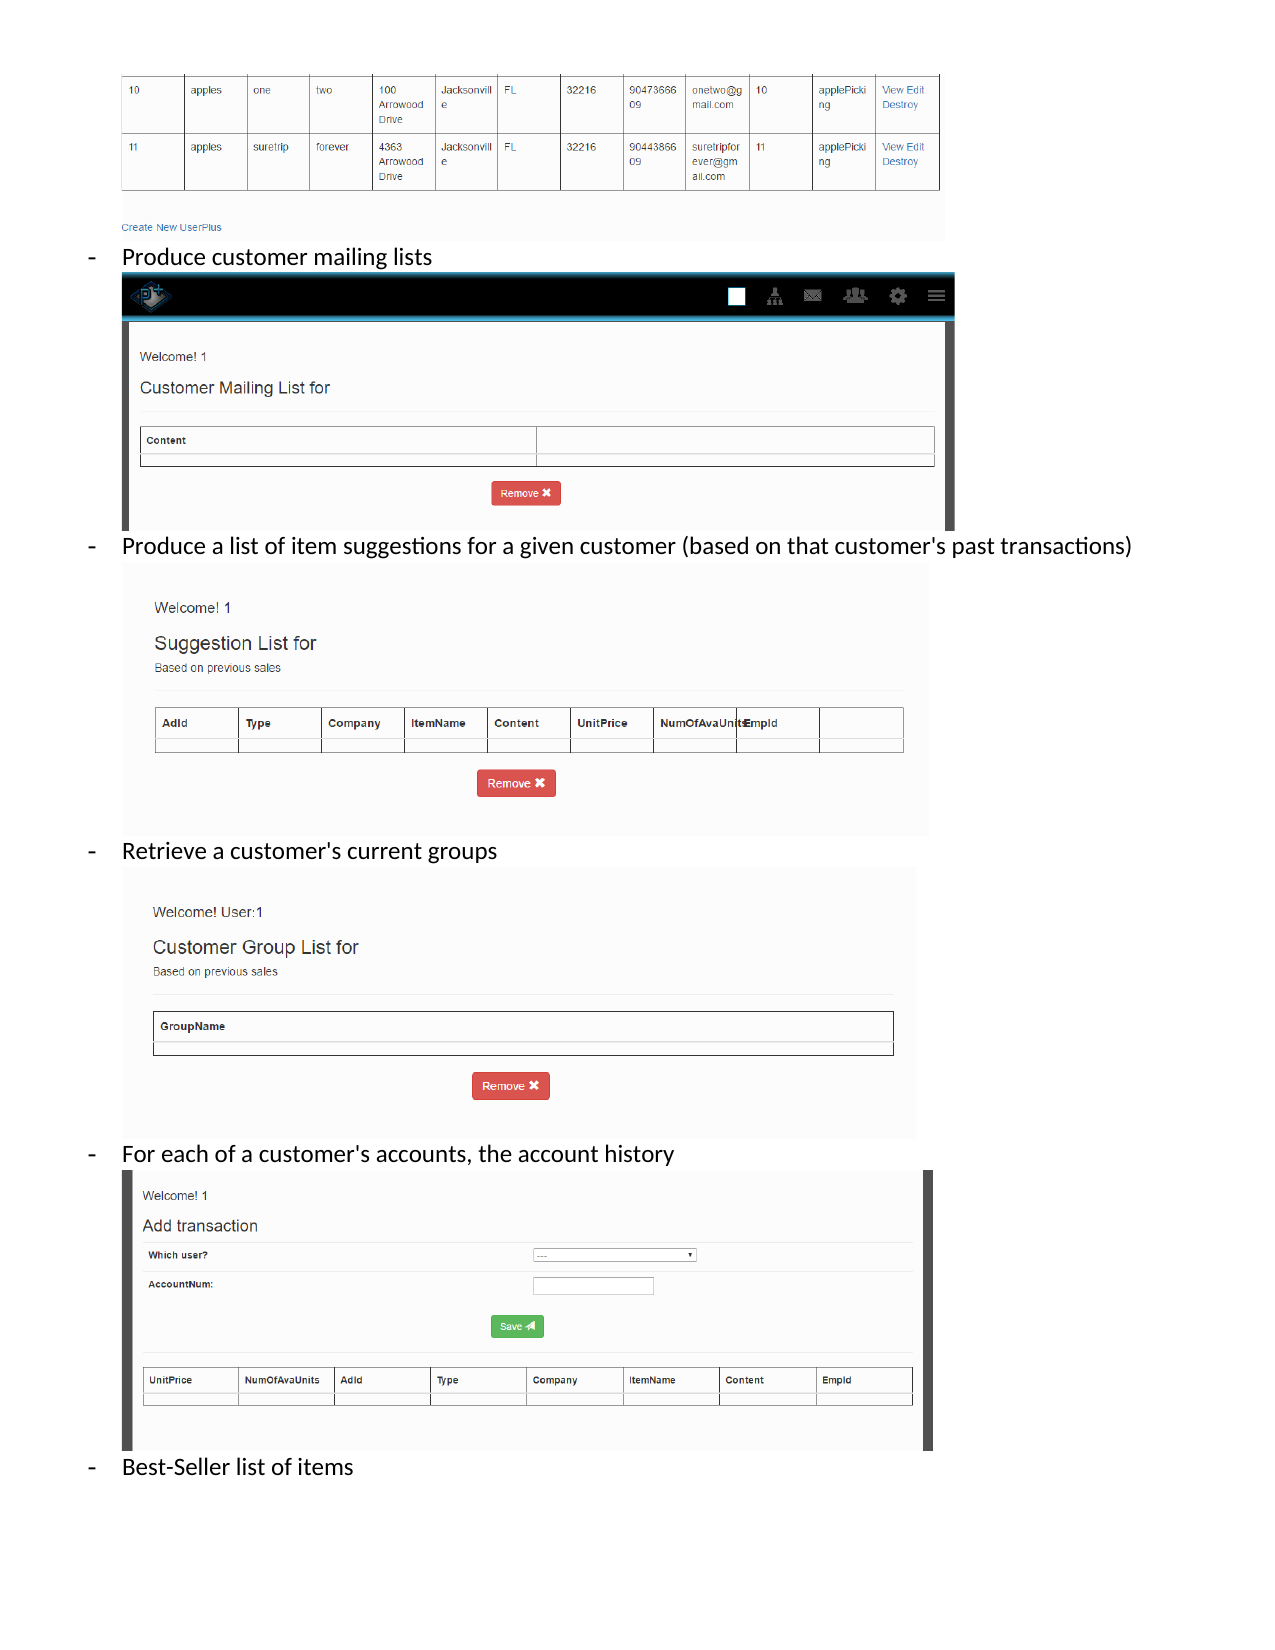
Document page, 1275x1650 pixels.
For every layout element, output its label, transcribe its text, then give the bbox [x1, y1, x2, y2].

list Best-Seller list of items [84, 1451, 1200, 1482]
list For each of a customer's accounts, the account history [84, 1139, 1200, 1170]
list Produce a list of item suggestions for a given customer (based on that customer's past transactions) [84, 530, 1200, 562]
list Retrieve a customer's current groups [84, 835, 1200, 867]
list Produce customer mailing lists [84, 241, 1200, 272]
